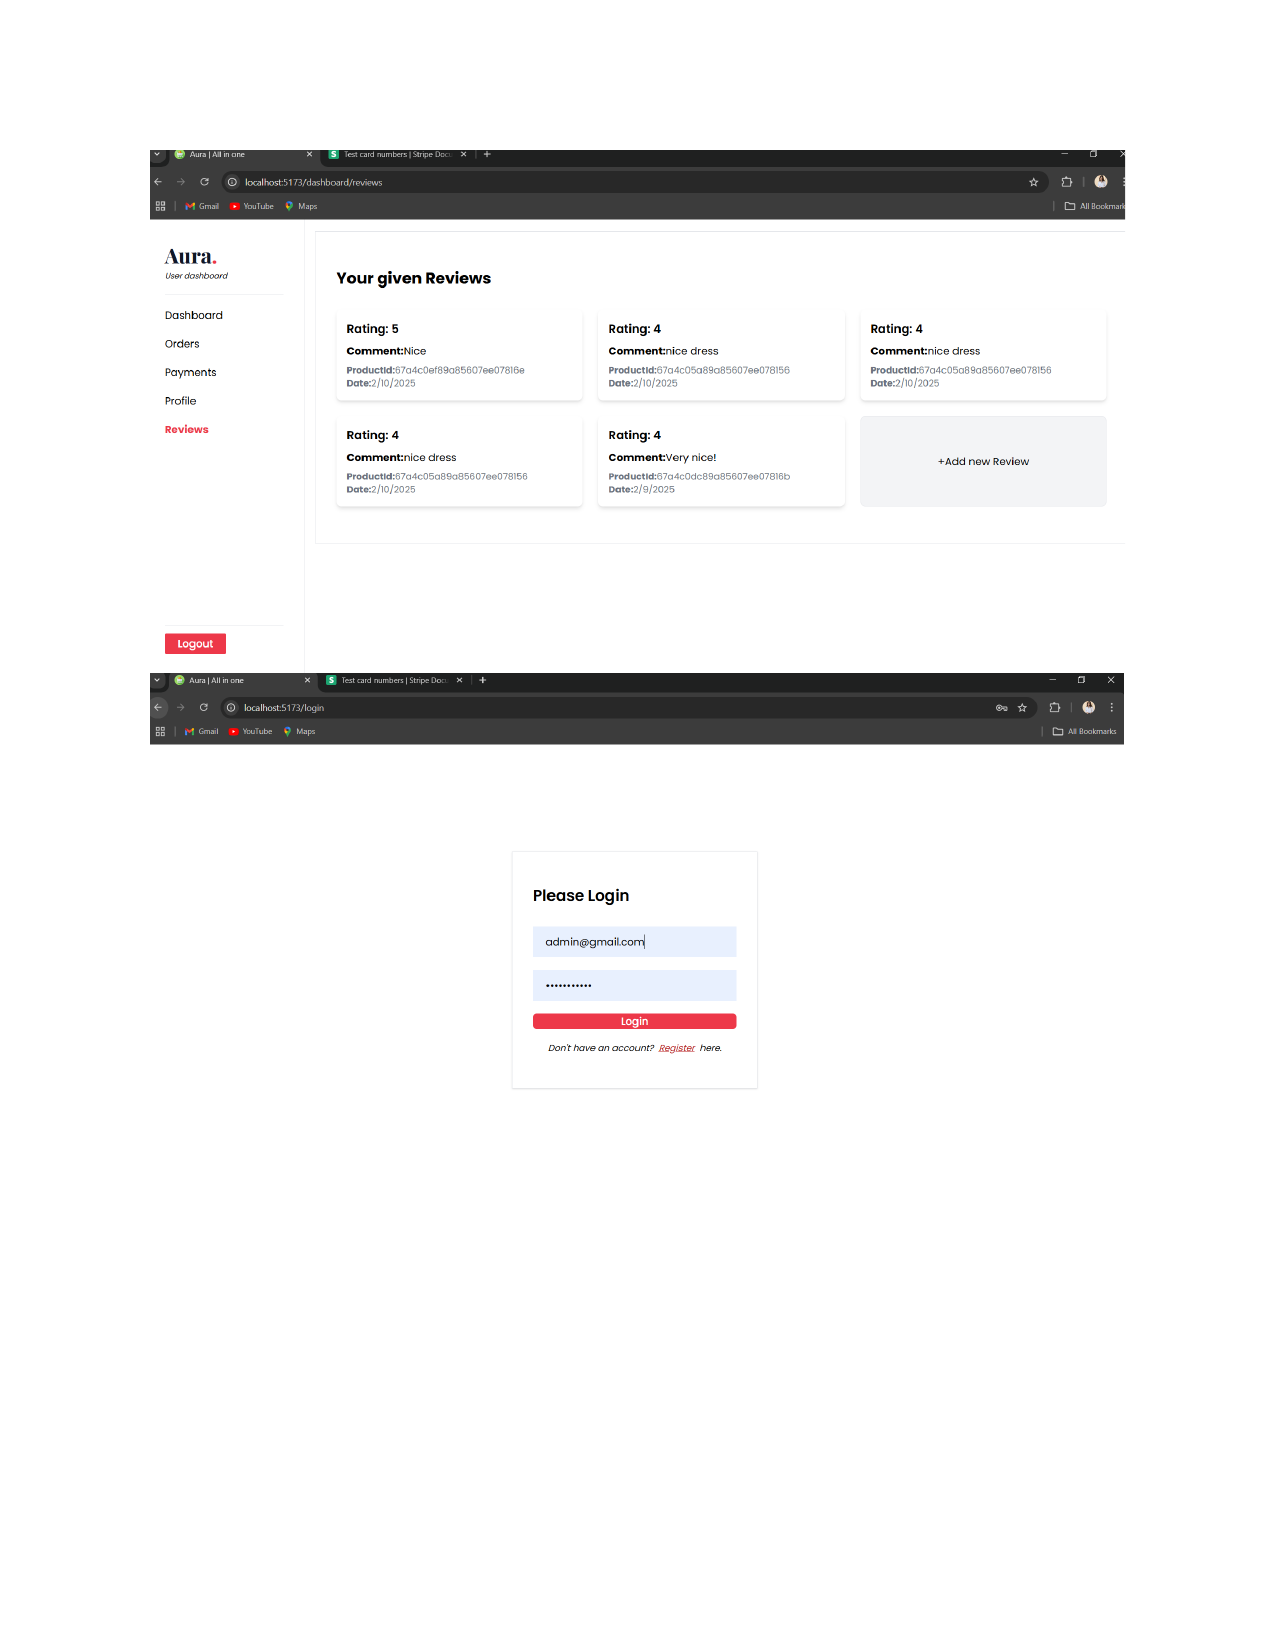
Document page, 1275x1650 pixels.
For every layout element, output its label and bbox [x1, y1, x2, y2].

picture [150, 150, 1125, 1184]
